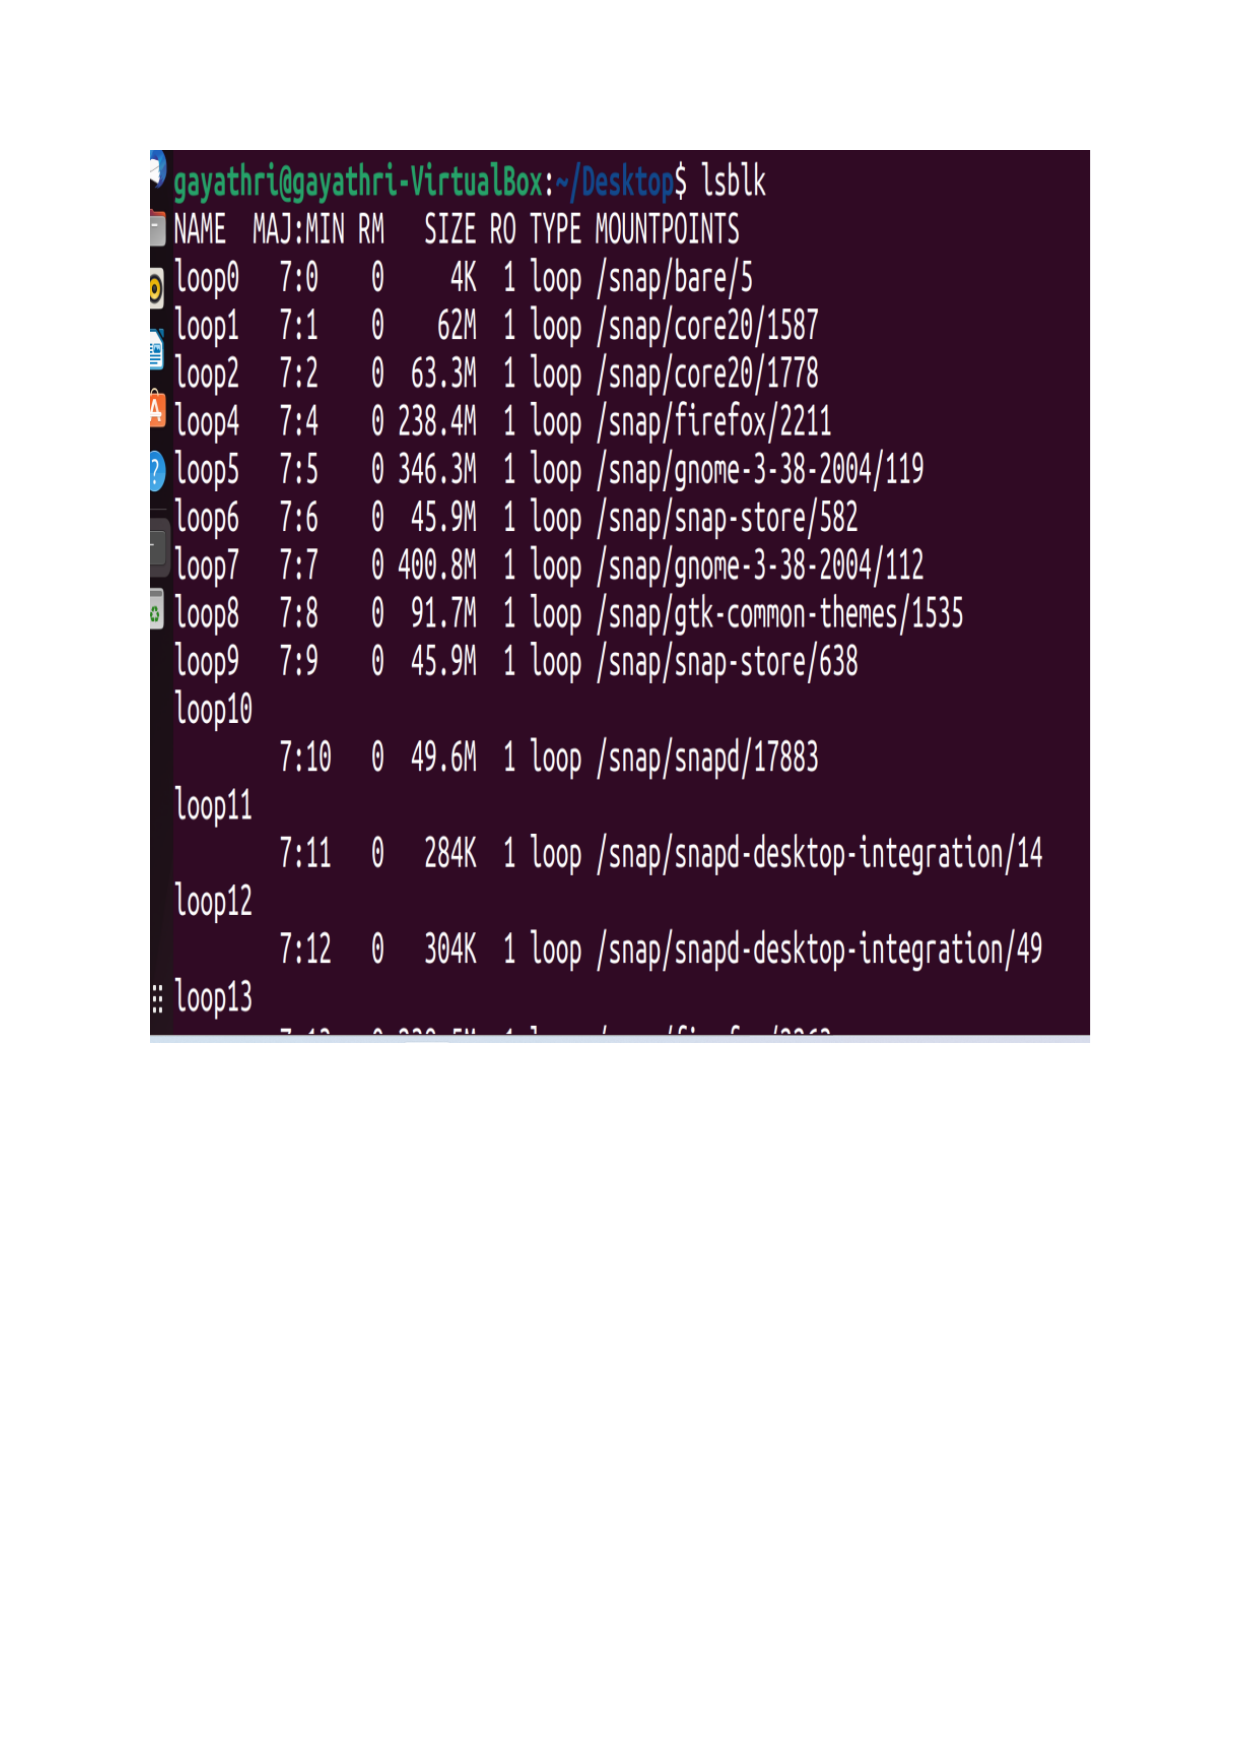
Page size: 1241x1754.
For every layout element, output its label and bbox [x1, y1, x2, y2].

picture [150, 150, 1091, 1043]
